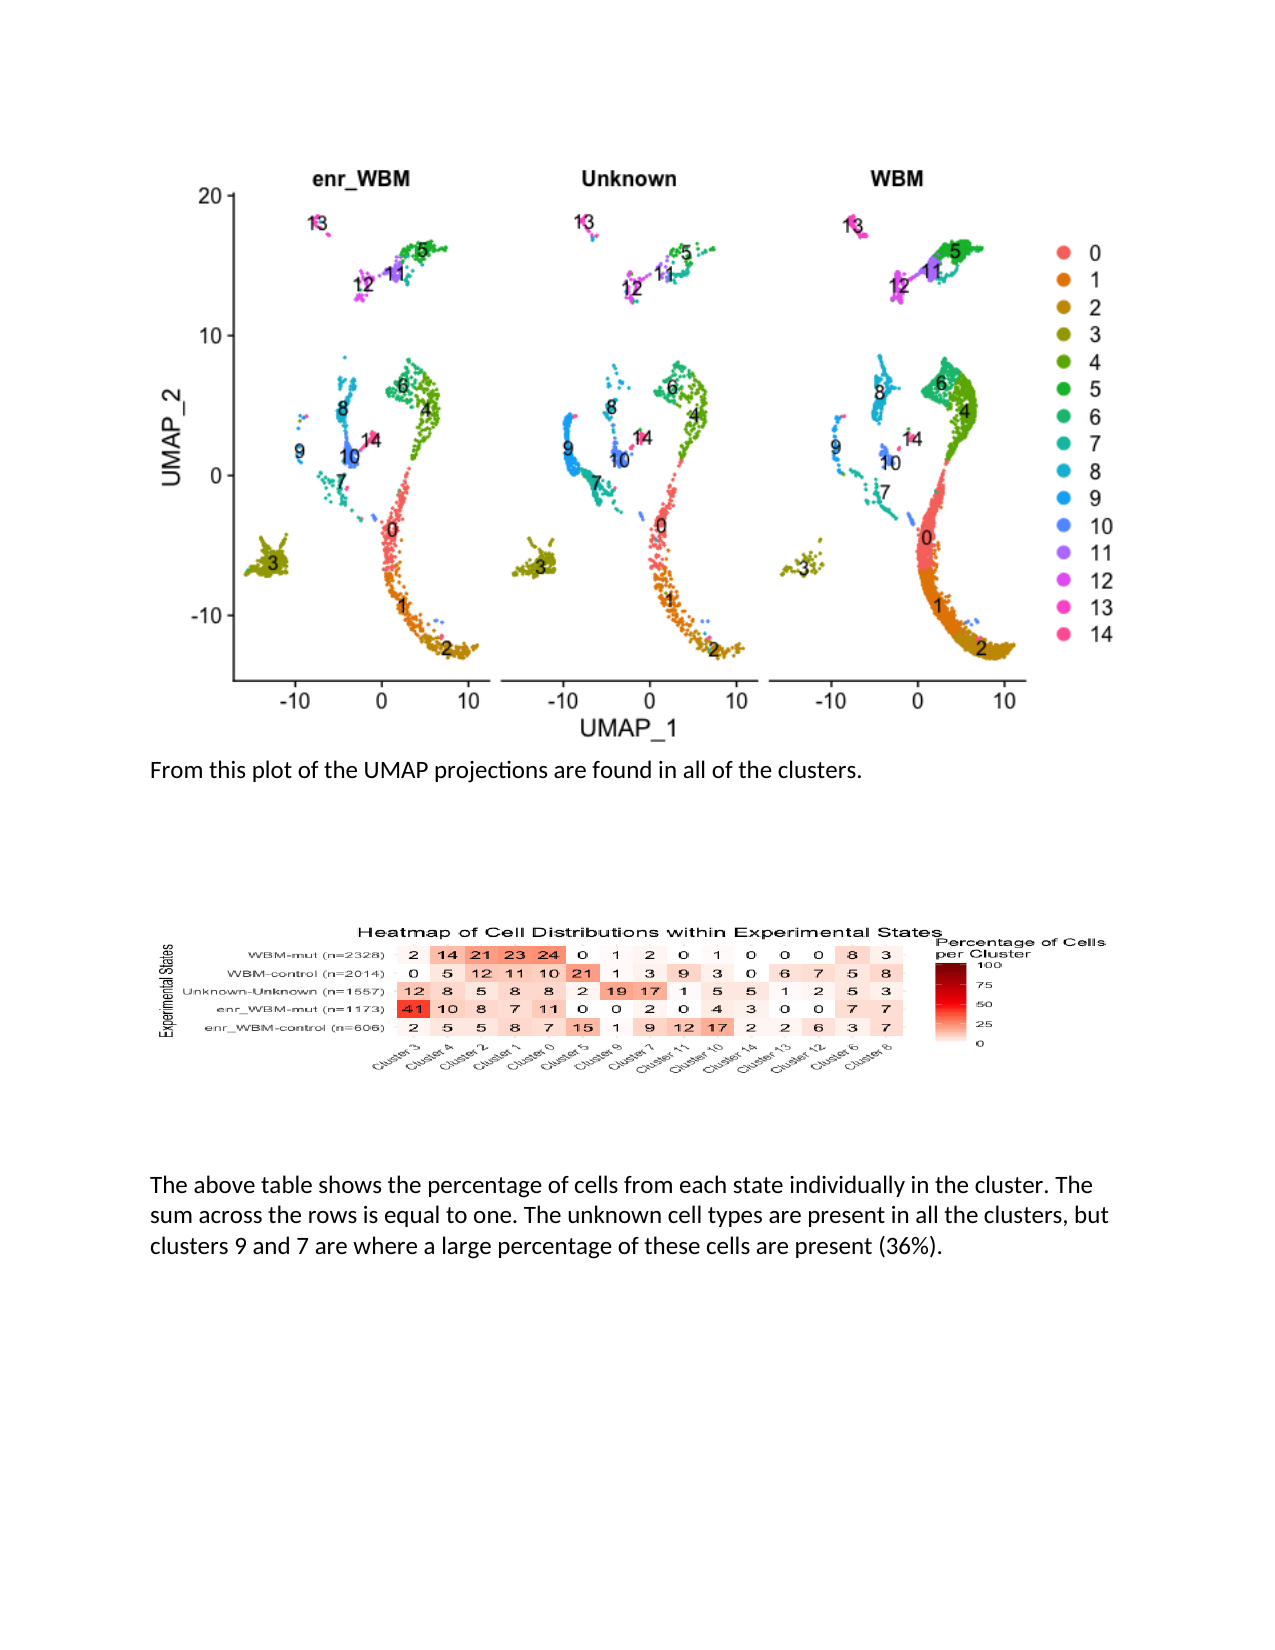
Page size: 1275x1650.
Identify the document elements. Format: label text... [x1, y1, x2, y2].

picture [150, 150, 1125, 754]
text The above table shows the percentage of cells from each state individually in the cluster. The sum across the rows is equal to one. The unknown cell types are present in all the clusters, but clusters 9 and 7 are where a large percentage of these cells are present (36%). [150, 1169, 1125, 1260]
picture [150, 845, 1125, 1169]
text From this plot of the UMAP projections are found in all of the clusters. [150, 754, 1125, 784]
